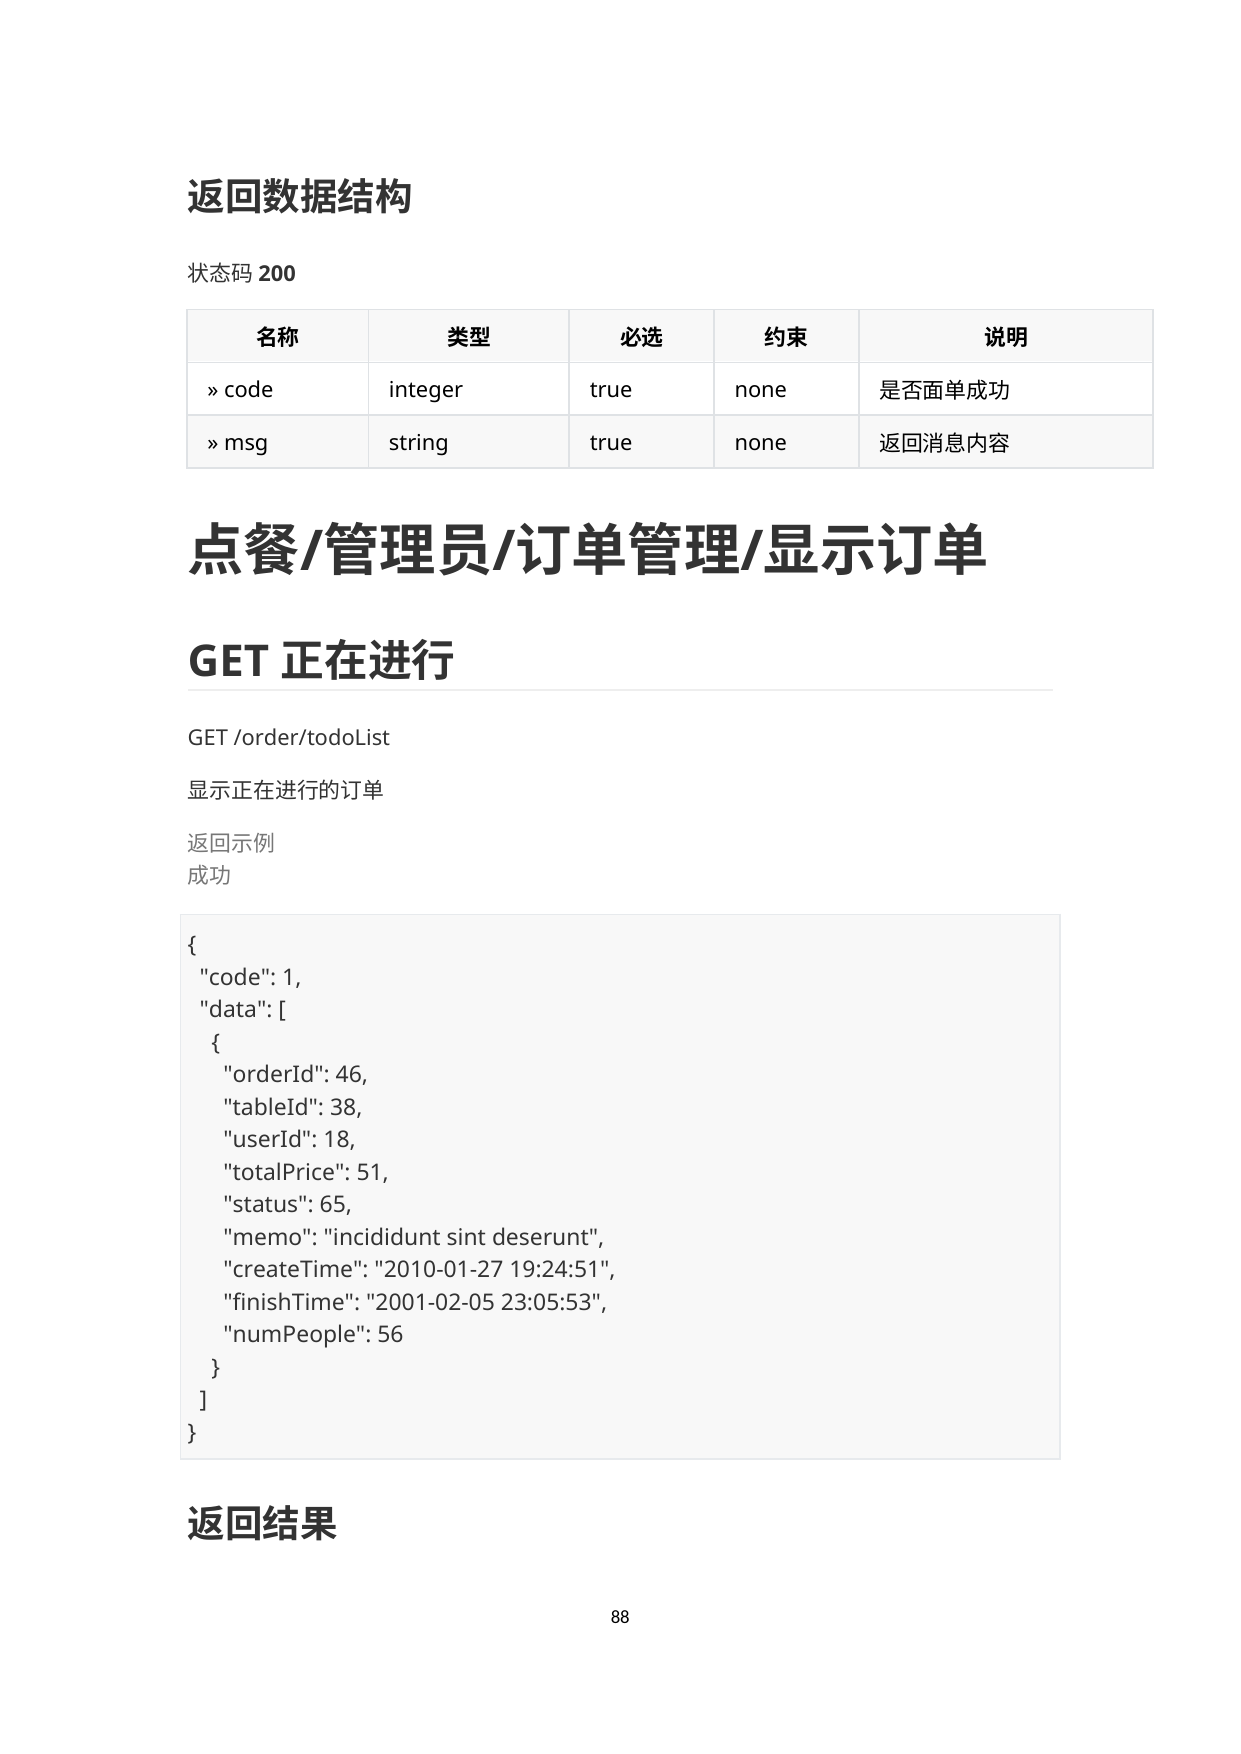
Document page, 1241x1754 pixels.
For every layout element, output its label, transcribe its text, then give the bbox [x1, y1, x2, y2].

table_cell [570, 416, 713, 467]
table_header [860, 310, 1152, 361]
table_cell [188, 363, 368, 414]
text GET 正在进行 [187, 624, 1053, 691]
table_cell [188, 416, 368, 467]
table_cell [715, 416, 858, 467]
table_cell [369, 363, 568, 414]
text 返回结果 [187, 1489, 1053, 1554]
text GET /order/todoList [187, 720, 1053, 753]
text { "code": 1, "data": [ { "orderId": 46, "tableId": 38, "userId": 18, "totalPrice": 51, "status": 65, "memo": "incididunt sint deserunt", "createTime": "2010-01-27 19:24:51", "finishTime": "2001-02-05 23:05:53", "numPeople": 56 } ] } [181, 915, 1059, 1458]
text 点餐/管理员/订单管理/显示订单 [187, 498, 1053, 595]
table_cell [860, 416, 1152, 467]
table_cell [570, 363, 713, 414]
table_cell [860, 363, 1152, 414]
text 状态码 200 [187, 256, 1053, 289]
text 显示正在进行的订单 [187, 773, 1053, 805]
text 返回示例 [187, 825, 1053, 858]
text 返回数据结构 [187, 162, 1053, 227]
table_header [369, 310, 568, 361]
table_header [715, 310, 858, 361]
text 成功 [187, 858, 1053, 890]
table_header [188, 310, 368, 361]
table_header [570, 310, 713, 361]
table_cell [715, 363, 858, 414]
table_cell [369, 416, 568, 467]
